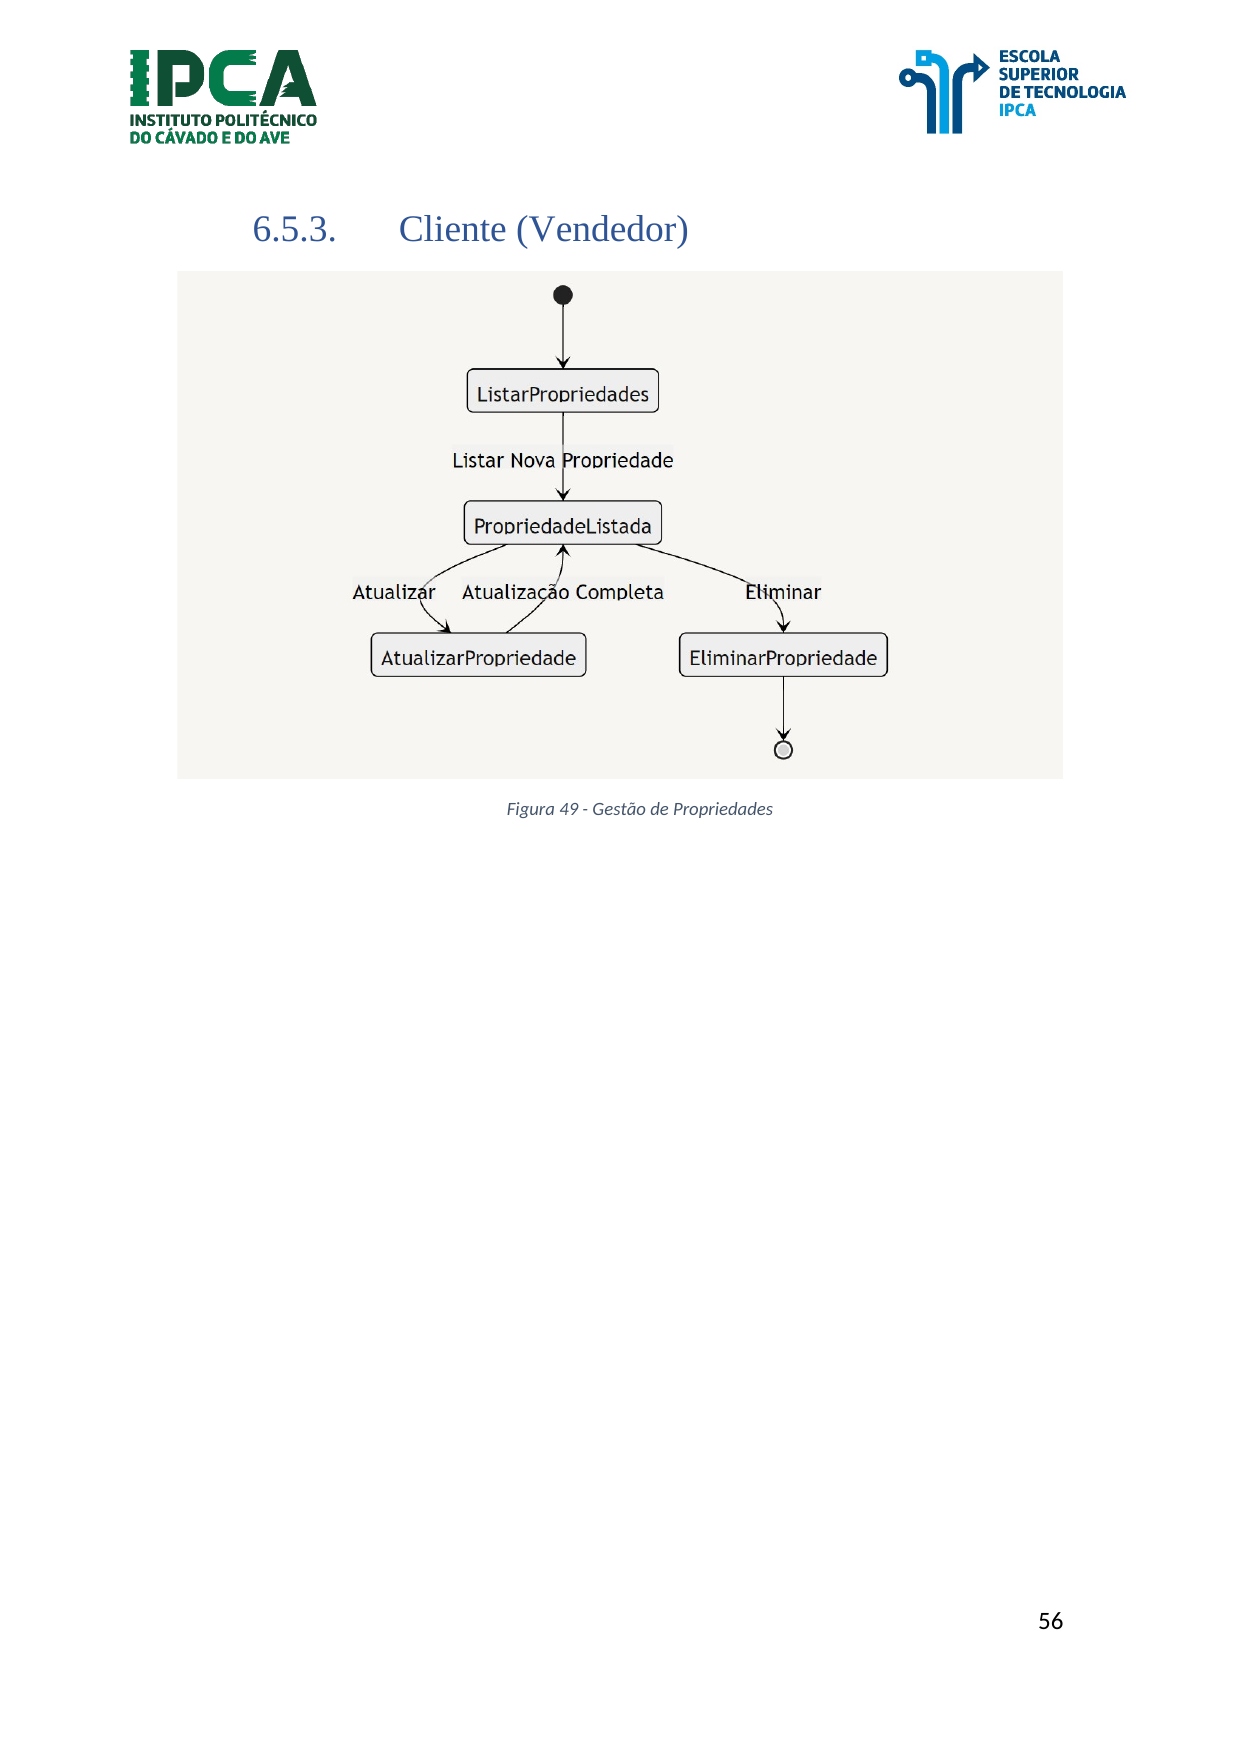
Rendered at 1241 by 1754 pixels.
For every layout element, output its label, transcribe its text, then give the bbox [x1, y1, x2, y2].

subtitle Cliente (Vendedor) [252, 206, 1063, 249]
picture [177, 271, 1063, 779]
picture [896, 46, 1132, 138]
picture [126, 46, 318, 144]
